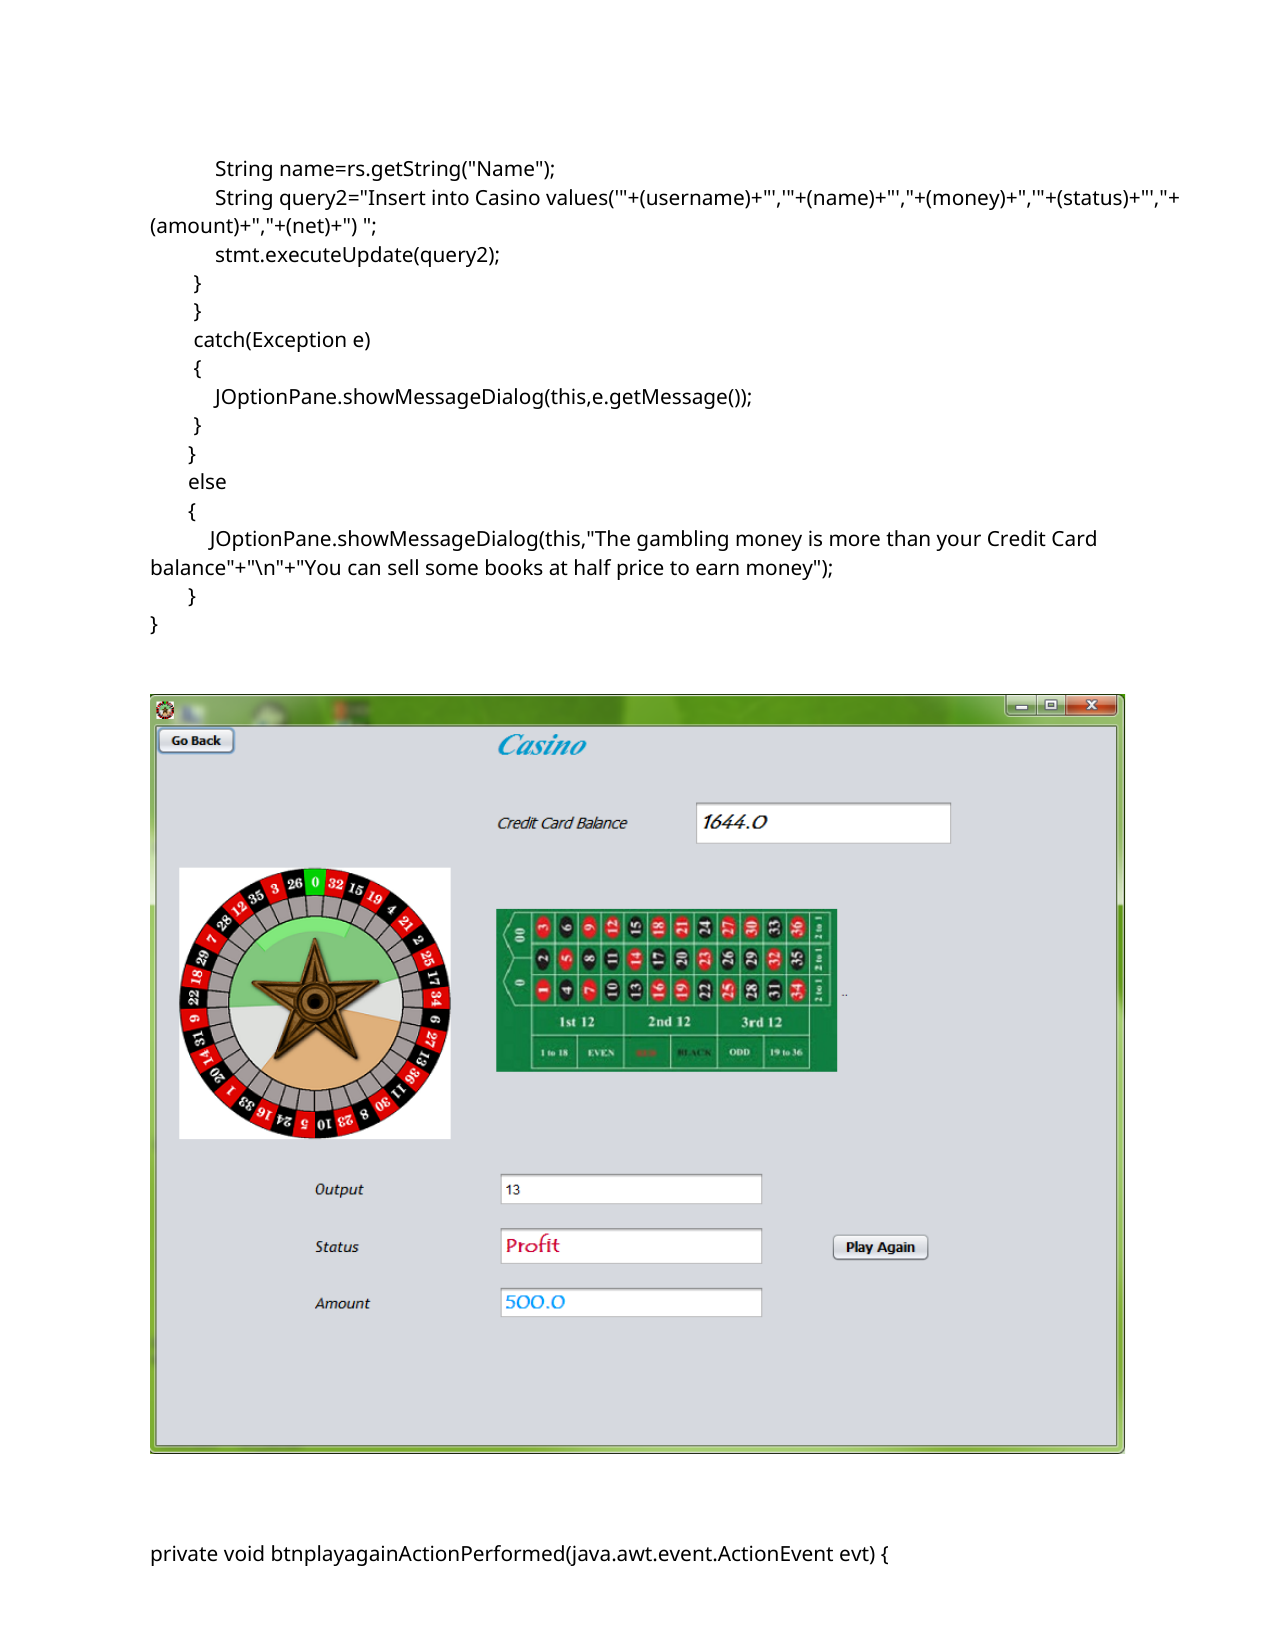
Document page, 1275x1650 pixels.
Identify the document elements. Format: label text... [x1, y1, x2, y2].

list private void btnplayagainActionPerformed(java.awt.event.ActionEvent evt) { [150, 1539, 1200, 1568]
list } [150, 297, 1200, 325]
list JOptionPane.showMessageDialog(this,e.getMessage()); [150, 382, 1200, 410]
list stmt.executeUpdate(query2); [150, 240, 1200, 268]
list catch(Exception e) [150, 325, 1200, 353]
list else [150, 467, 1200, 496]
list } [150, 609, 1200, 638]
list JOptionPane.showMessageDialog(this,"The gambling money is more than your Credit Card balance"+"\n"+"You can sell some books at half price to earn money"); [150, 524, 1200, 581]
list } [150, 581, 1200, 609]
picture [150, 694, 1125, 1454]
list { [150, 496, 1200, 524]
list } [150, 268, 1200, 297]
list String query2="Insert into Casino values('"+(username)+"','"+(name)+"',"+(money)+",'"+(status)+"',"+(amount)+","+(net)+") "; [150, 183, 1200, 240]
list String name=rs.getString("Name"); [150, 154, 1200, 183]
list } [150, 439, 1200, 467]
list } [150, 410, 1200, 439]
list { [150, 353, 1200, 382]
